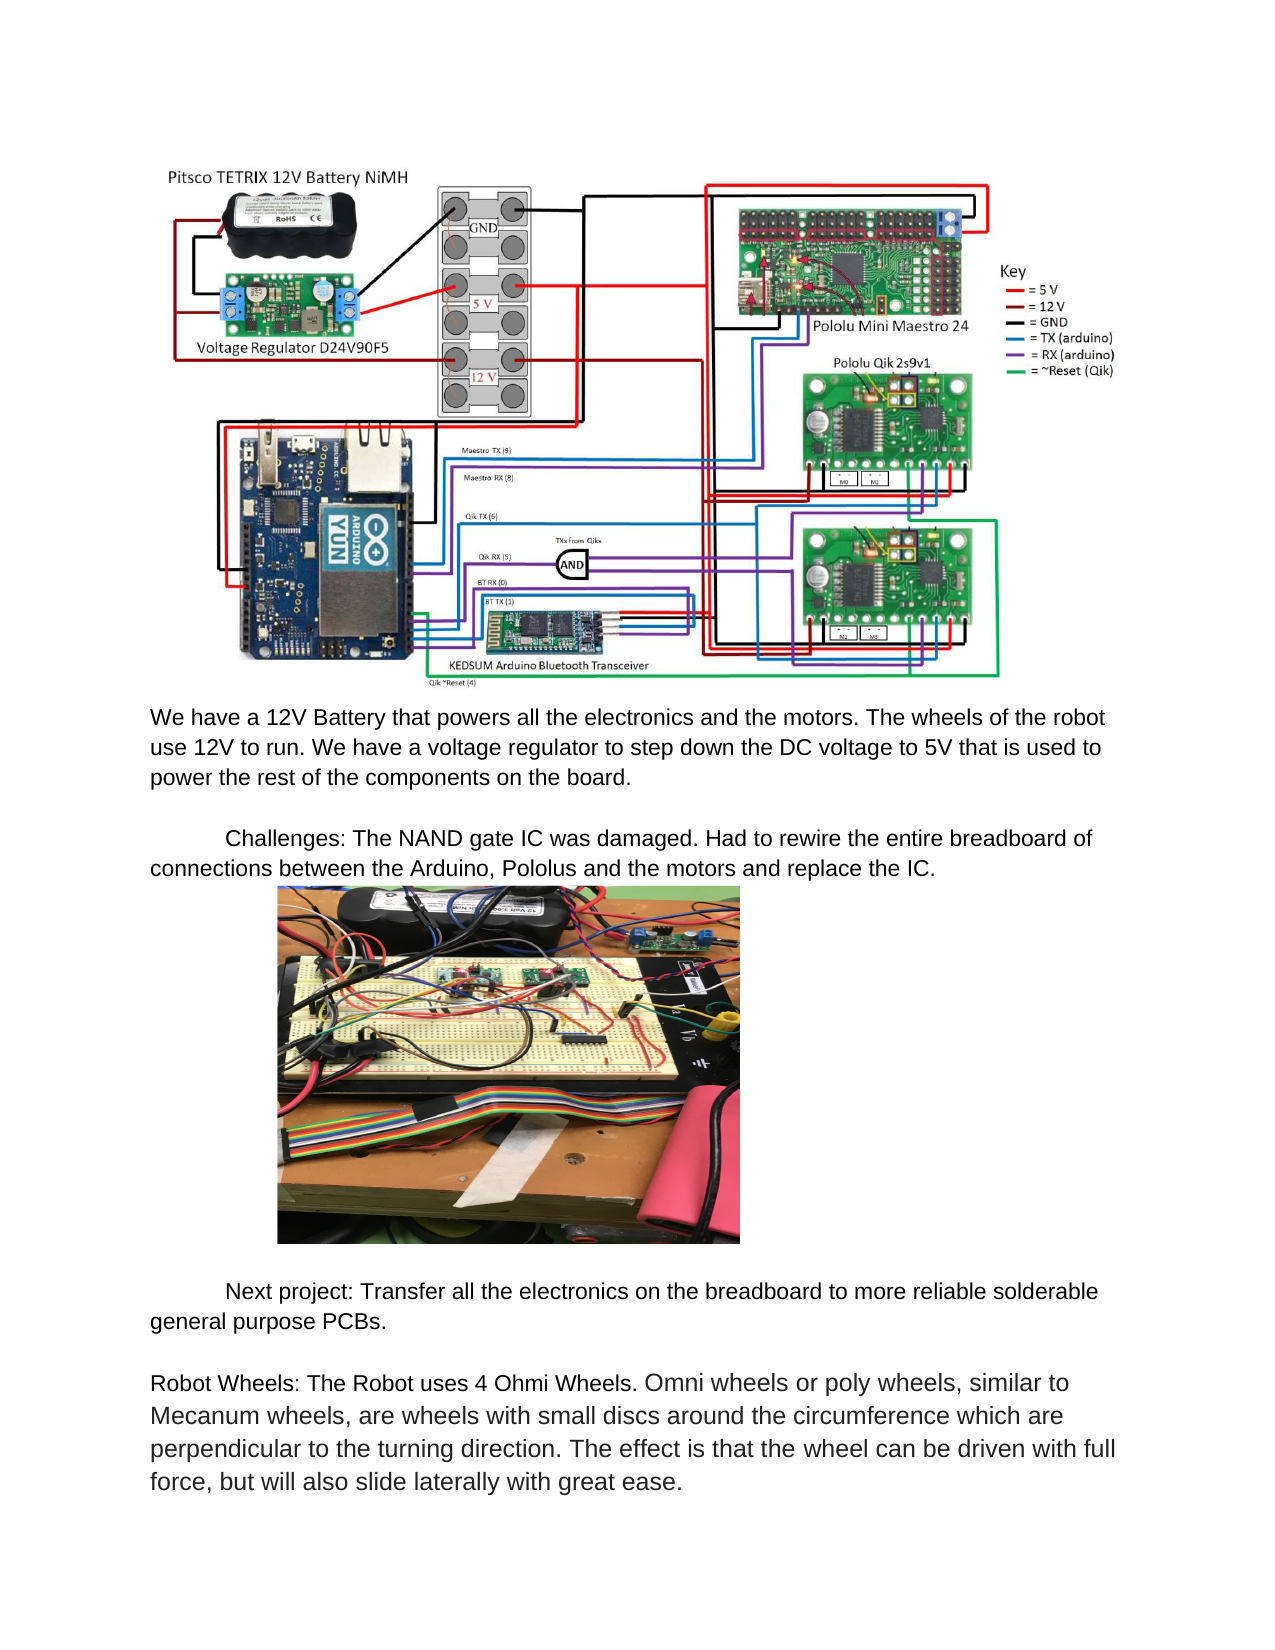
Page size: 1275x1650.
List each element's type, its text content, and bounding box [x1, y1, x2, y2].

picture [278, 886, 740, 1244]
text Next project: Transfer all the electronics on the breadboard to more reliable solderable general purpose PCBs. [150, 1278, 1125, 1334]
picture [150, 150, 1125, 700]
text Robot Wheels: The Robot uses 4 Ohmi Wheels. Omni wheels or poly wheels, similar to Mecanum wheels, are wheels with small discs around the circumference which are perpendicular to the turning direction. The effect is that the wheel can be driven with full force, but will also slide laterally with great ease. [150, 1368, 1125, 1496]
text Challenges: The NAND gate IC was damaged. Had to rewire the entire breadboard of connections between the Arduino, Pololus and the motors and replace the IC. [150, 825, 1125, 881]
text We have a 12V Battery that powers all the electronics and the motors. The wheels of the robot use 12V to run. We have a voltage regulator to step down the DC voltage to 5V that is used to power the rest of the components on the board. [150, 704, 1125, 791]
